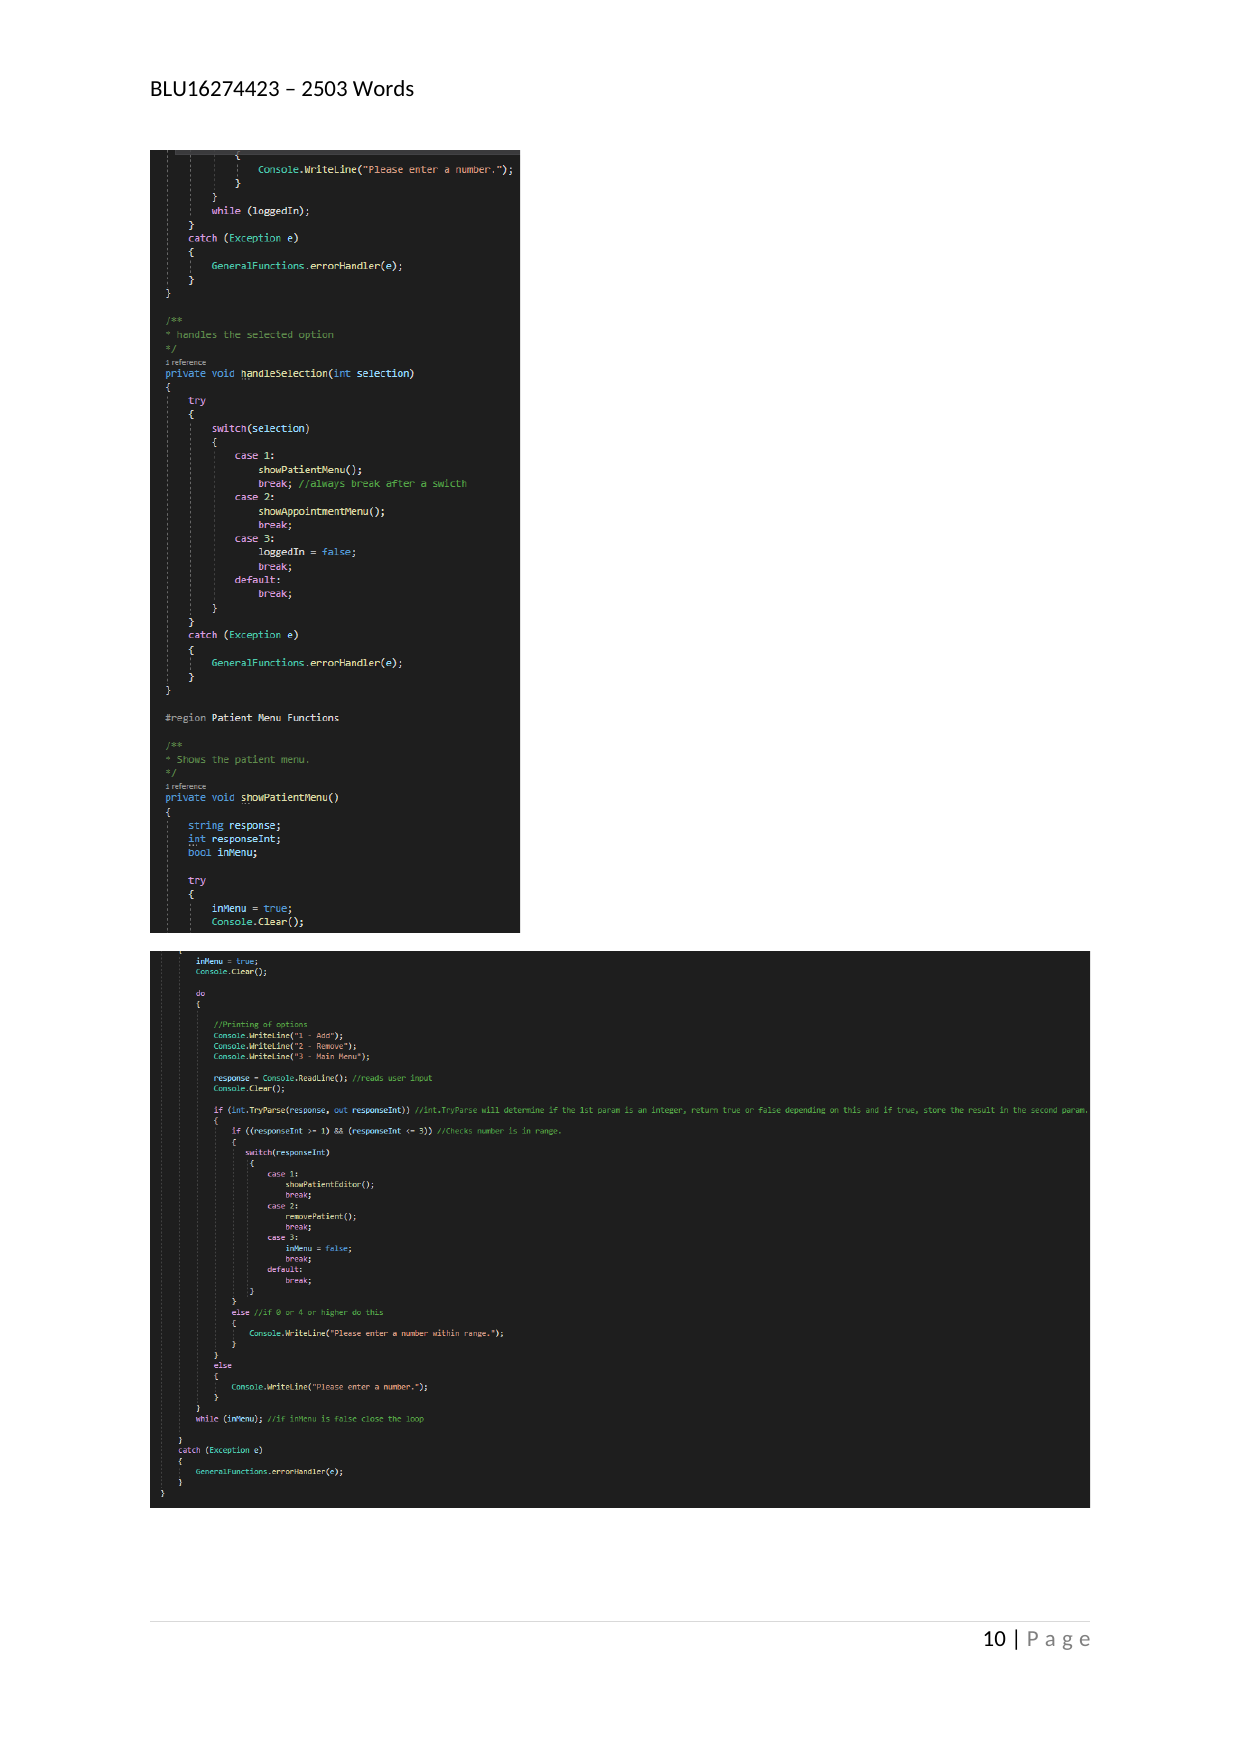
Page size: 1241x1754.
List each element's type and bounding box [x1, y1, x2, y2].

picture [150, 951, 1091, 1508]
picture [150, 150, 521, 933]
